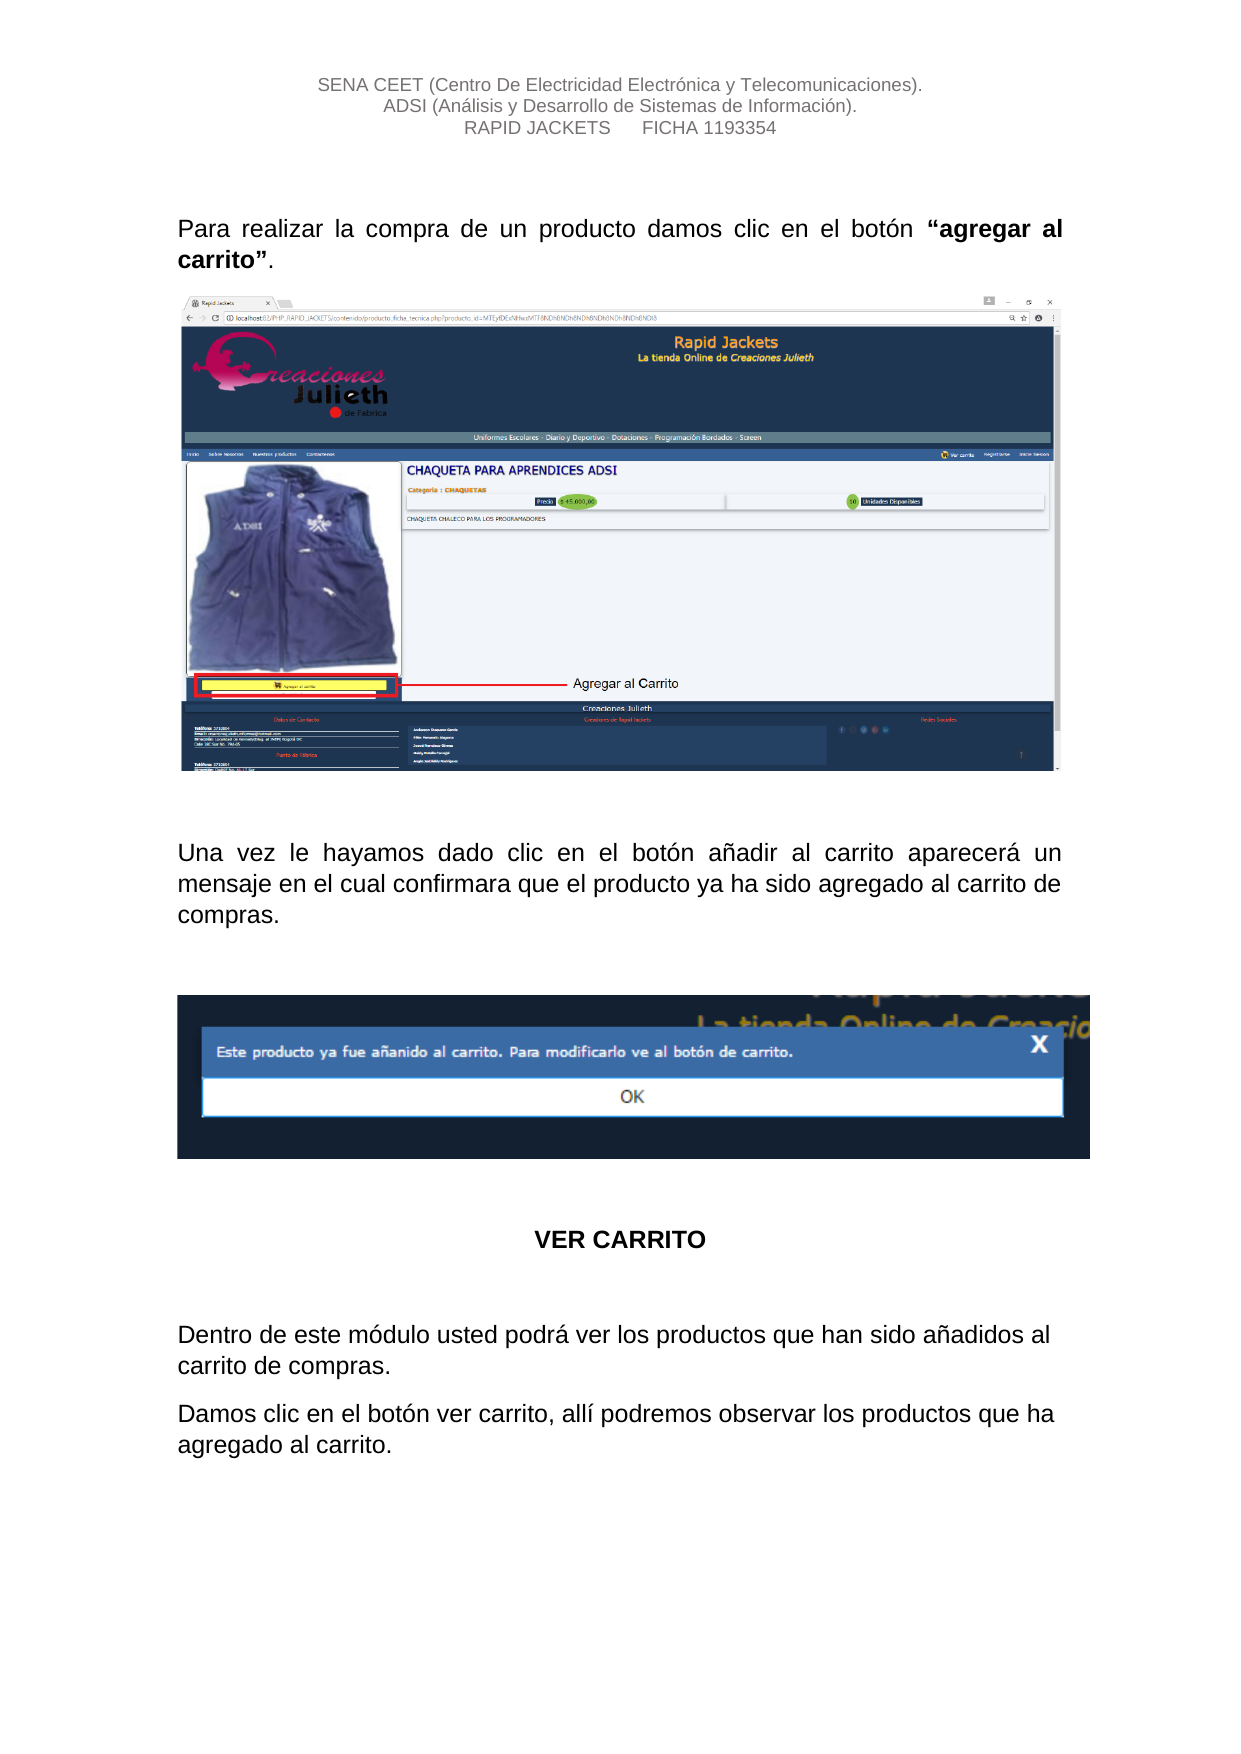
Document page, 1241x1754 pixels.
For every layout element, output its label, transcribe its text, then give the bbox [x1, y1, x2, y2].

picture [177, 995, 1090, 1159]
text Una vez le hayamos dado clic en el botón añadir al carrito aparecerá un mensaje en el cual confirmara que el producto ya ha sido agregado al carrito de compras. [177, 838, 1063, 928]
picture [177, 292, 1062, 771]
text Dentro de este módulo usted podrá ver los productos que han sido añadidos al carrito de compras. [177, 1320, 1063, 1380]
text VER CARRITO [177, 1225, 1063, 1253]
text Damos clic en el botón ver carrito, allí podremos observar los productos que ha agregado al carrito. [177, 1399, 1063, 1459]
text Para realizar la compra de un producto damos clic en el botón “agregar al carrito”. [177, 214, 1063, 274]
